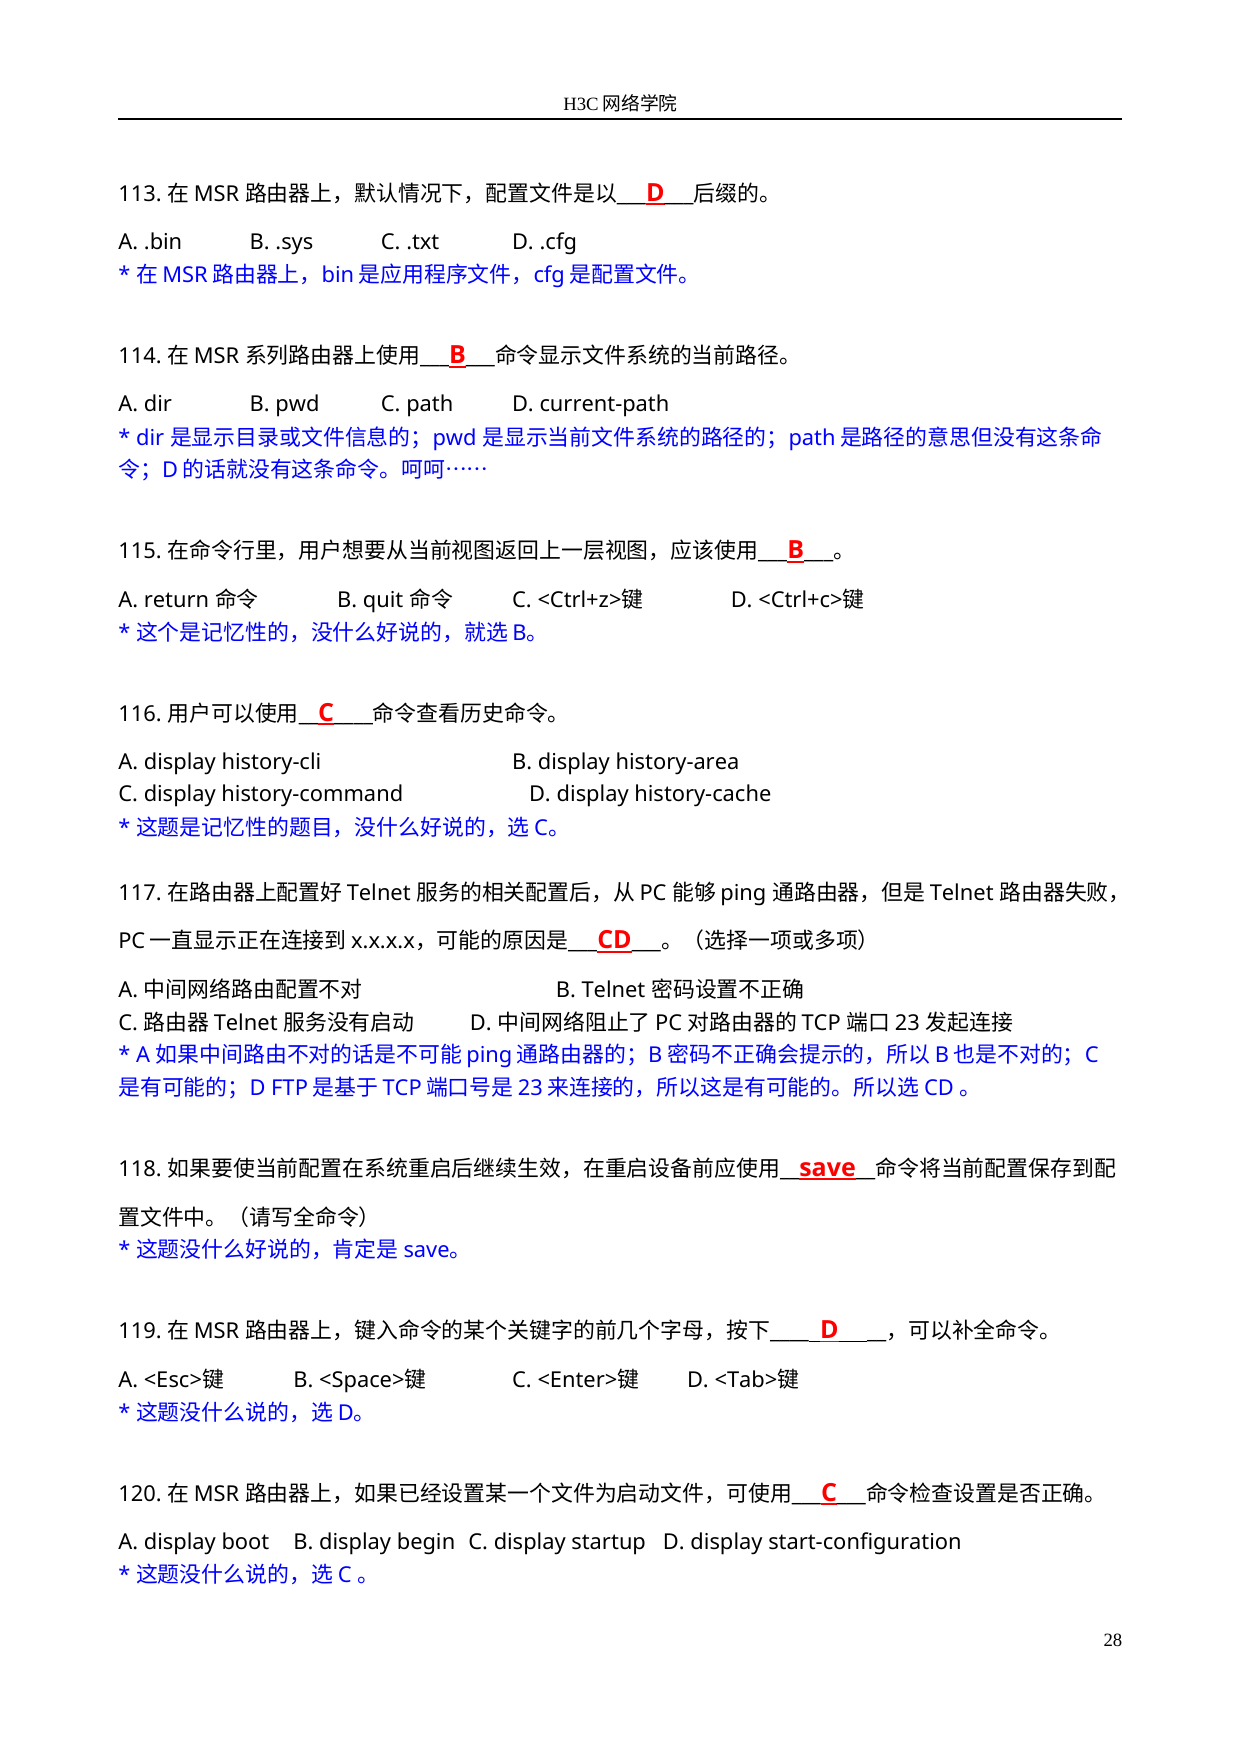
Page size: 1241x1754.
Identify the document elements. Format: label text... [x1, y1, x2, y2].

text * 在MSR路由器上，bin是应用程序文件，cfg是配置文件。 [118, 257, 1122, 289]
text 118. 如果要使当前配置在系统重启后继续生效，在重启设备前应使用__save__命令将当前配置保存到配置文件中。（请写全命令） [118, 1134, 1122, 1232]
text * 这题没什么好说的，肯定是 save。 [118, 1232, 1122, 1264]
text 117. 在路由器上配置好Telnet 服务的相关配置后，从PC 能够ping 通路由器，但是Telnet 路由器失败，PC一直显示正在连接到x.x.x.x，可能的原因是___CD___。（选择一项或多项） [118, 874, 1122, 972]
text A. display boot B. display begin C. display startup D. display start-configuration [118, 1524, 1122, 1557]
text * 这题没什么说的，选 C 。 [118, 1557, 1122, 1589]
text A. 中间网络路由配置不对 B. Telnet 密码设置不正确 [118, 972, 1122, 1004]
text 119. 在MSR 路由器上，键入命令的某个关键字的前几个字母，按下____ D __，可以补全命令。 [118, 1297, 1122, 1362]
text 113. 在MSR 路由器上，默认情况下，配置文件是以___D___后缀的。 [118, 159, 1122, 224]
text A. .bin B. .sys C. .txt D. .cfg [118, 224, 1122, 257]
text C. display history-command D. display history-cache [118, 777, 1122, 809]
text A. return 命令 B. quit 命令 C. <Ctrl+z>键 D. <Ctrl+c>键 [118, 582, 1122, 614]
text A. dir B. pwd C. path D. current-path [118, 387, 1122, 419]
text A. display history-cli B. display history-area [118, 744, 1122, 777]
text 115. 在命令行里，用户想要从当前视图返回上一层视图，应该使用___B___。 [118, 517, 1122, 582]
text * 这题是记忆性的题目，没什么好说的，选C。 [118, 809, 1122, 842]
text A. <Esc>键 B. <Space>键 C. <Enter>键 D. <Tab>键 [118, 1362, 1122, 1394]
text * dir 是显示目录或文件信息的；pwd 是显示当前文件系统的路径的；path是路径的意思但没有这条命令；D的话就没有这条命令。呵呵…… [118, 419, 1122, 484]
text * A 如果中间路由不对的话是不可能ping通路由器的；B 密码不正确会提示的，所以B也是不对的；C 是有可能的；D FTP是基于TCP端口号是23来连接的，所以这是有可能的。所以选 CD 。 [118, 1037, 1122, 1102]
text * 这题没什么说的，选 D。 [118, 1394, 1122, 1427]
text 114. 在MSR 系列路由器上使用___B___命令显示文件系统的当前路径。 [118, 322, 1122, 387]
text C. 路由器Telnet 服务没有启动 D. 中间网络阻止了PC 对路由器的TCP 端口23 发起连接 [118, 1004, 1122, 1037]
text 120. 在MSR 路由器上，如果已经设置某一个文件为启动文件，可使用___C___命令检查设置是否正确。 [118, 1459, 1122, 1524]
text 116. 用户可以使用__C____命令查看历史命令。 [118, 679, 1122, 744]
text * 这个是记忆性的，没什么好说的，就选B。 [118, 614, 1122, 647]
